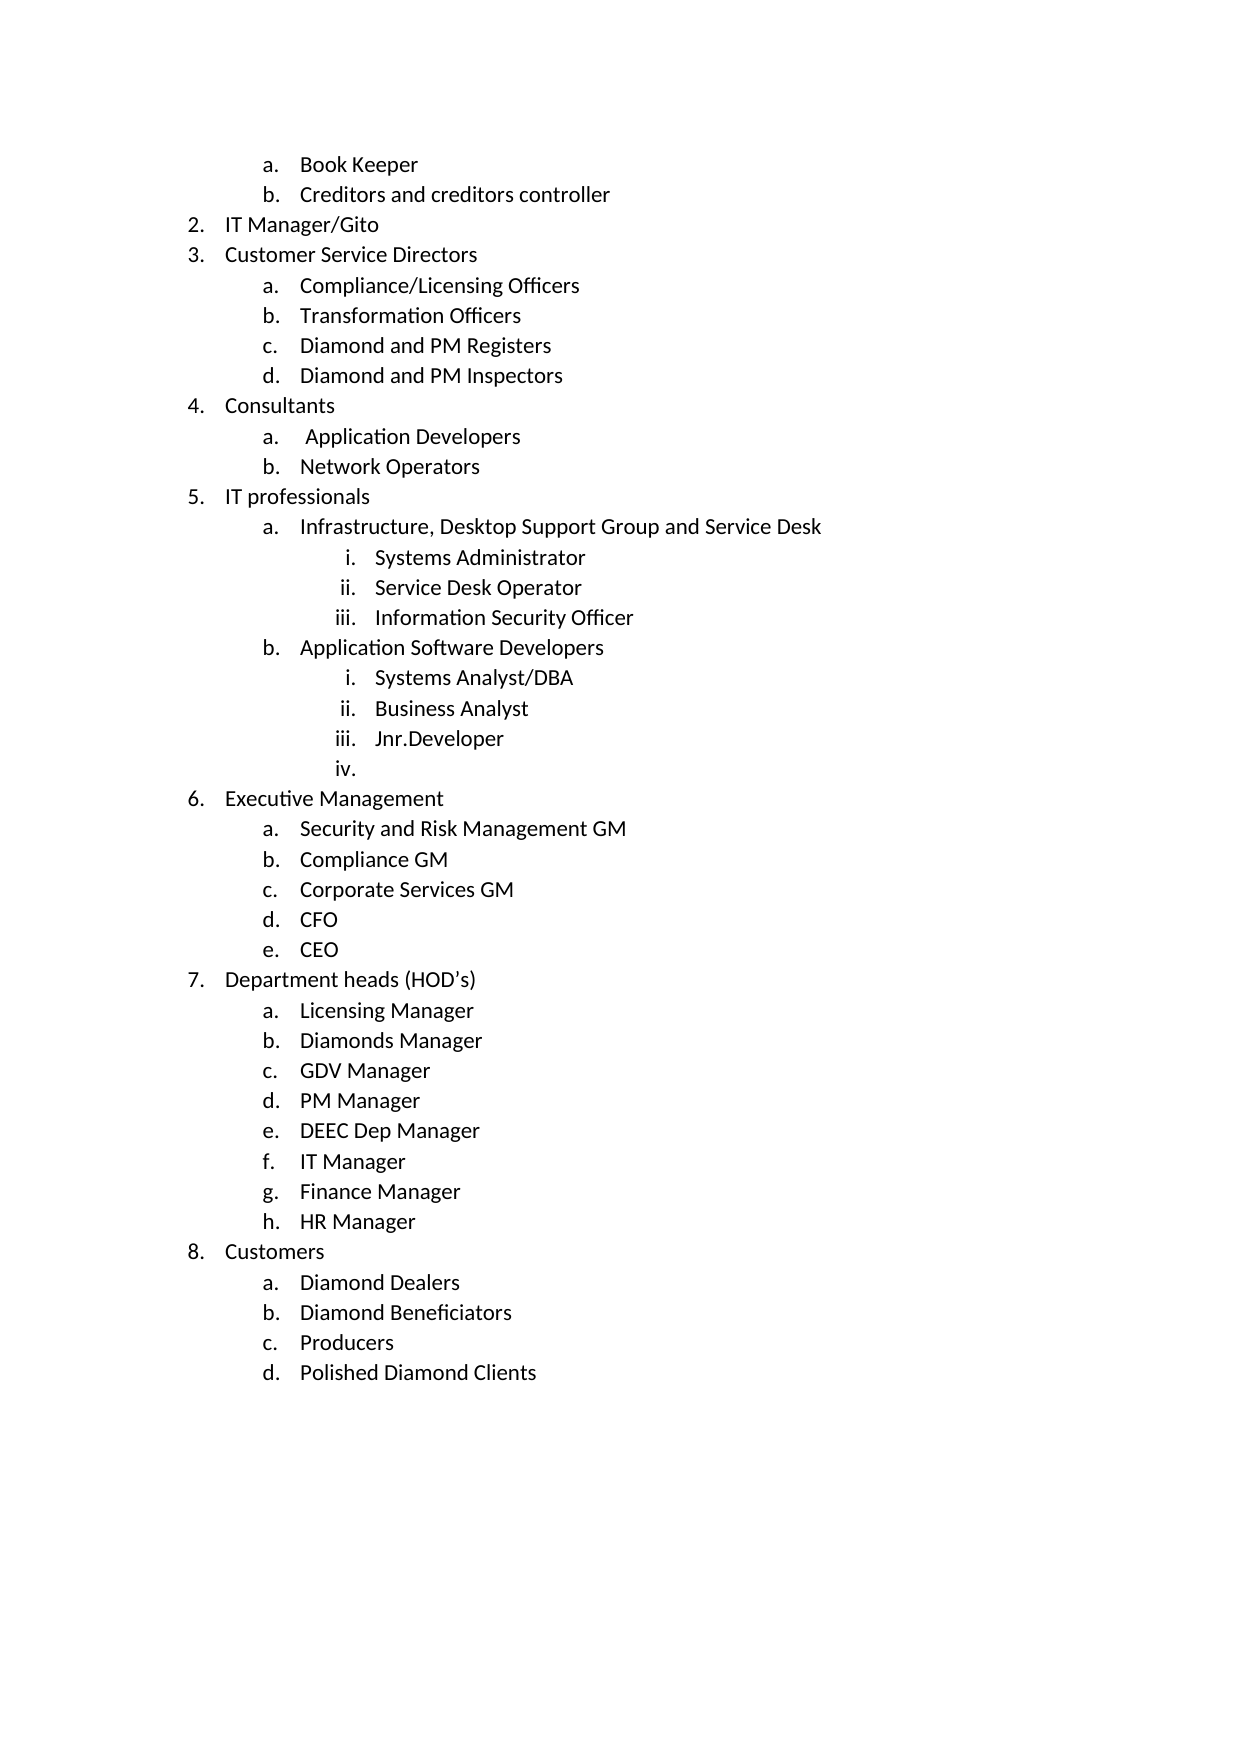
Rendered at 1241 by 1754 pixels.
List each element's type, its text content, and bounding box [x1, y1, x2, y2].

list Executive Management [187, 784, 1090, 812]
list IT Manager [262, 1147, 1090, 1175]
list Diamond and PM Inspectors [262, 361, 1090, 389]
list Diamond and PM Registers [262, 331, 1090, 359]
list Creditors and creditors controller [262, 180, 1090, 208]
list Polished Diamond Clients [262, 1358, 1090, 1386]
list Application Developers [262, 422, 1090, 450]
list PM Manager [262, 1086, 1090, 1114]
list Infrastructure, Desktop Support Group and Service Desk [262, 512, 1090, 541]
list Information Security Officer [356, 603, 1090, 631]
list IT Manager/Gito [187, 210, 1090, 238]
list Licensing Manager [262, 996, 1090, 1024]
list Consultants [187, 392, 1090, 420]
list CFO [262, 905, 1090, 933]
list Compliance GM [262, 845, 1090, 873]
list Transformation Officers [262, 301, 1090, 329]
list Customer Service Directors [187, 241, 1090, 269]
list Business Analyst [356, 694, 1090, 722]
list HR Manager [262, 1207, 1090, 1235]
list Application Software Developers [262, 633, 1090, 661]
list Corporate Services GM [262, 875, 1090, 903]
list Department heads (HOD’s) [187, 966, 1090, 994]
list Diamond Beneficiators [262, 1298, 1090, 1326]
list Compliance/Licensing Officers [262, 271, 1090, 299]
list Jnr.Developer [356, 724, 1090, 752]
list Service Desk Operator [356, 573, 1090, 601]
list Finance Manager [262, 1177, 1090, 1205]
list Customers [187, 1237, 1090, 1266]
list Security and Risk Management GM [262, 814, 1090, 843]
list Diamonds Manager [262, 1026, 1090, 1054]
list Producers [262, 1328, 1090, 1356]
list Diamond Dealers [262, 1268, 1090, 1296]
list Systems Administrator [356, 543, 1090, 571]
list Book Keeper [262, 150, 1090, 178]
list IT professionals [187, 482, 1090, 510]
list DEEC Dep Manager [262, 1117, 1090, 1145]
list CEO [262, 935, 1090, 963]
list GDV Manager [262, 1056, 1090, 1084]
list Systems Analyst/DBA [356, 663, 1090, 692]
list Network Operators [262, 452, 1090, 480]
